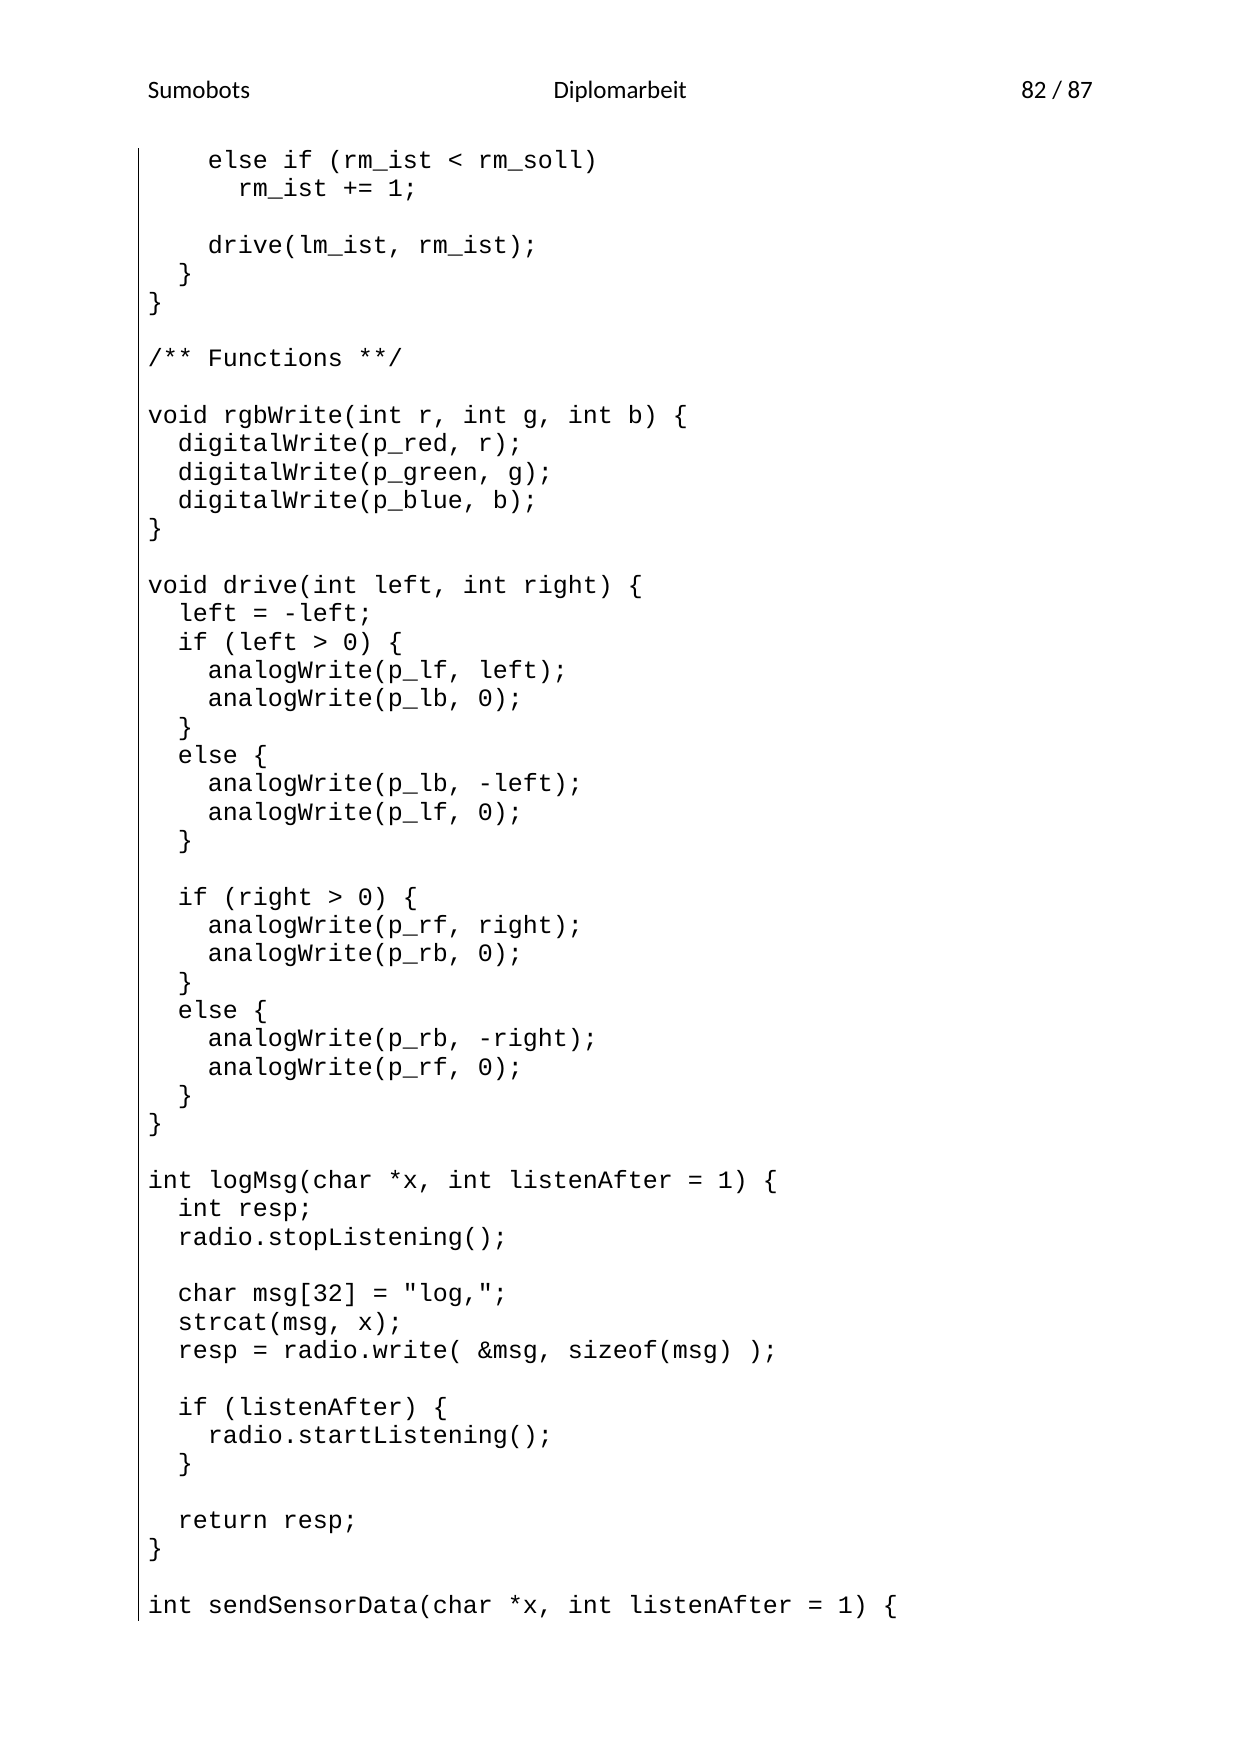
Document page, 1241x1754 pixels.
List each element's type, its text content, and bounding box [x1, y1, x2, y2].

text if (listenAfter) { [148, 1394, 1093, 1423]
text void drive(int left, int right) { [148, 573, 1093, 601]
text else if (rm_ist < rm_soll) [148, 148, 1093, 176]
text } [148, 289, 1093, 318]
text analogWrite(p_rf, 0); [148, 1054, 1093, 1083]
text } [148, 714, 1093, 743]
text analogWrite(p_lb, -left); [148, 771, 1093, 799]
text } [148, 1536, 1093, 1564]
text } [148, 828, 1093, 856]
text analogWrite(p_rb, -right); [148, 1026, 1093, 1054]
text if (left > 0) { [148, 629, 1093, 658]
text } [148, 969, 1093, 998]
text /** Functions **/ [148, 346, 1093, 374]
text int sendSensorData(char *x, int listenAfter = 1) { [148, 1593, 1093, 1621]
text analogWrite(p_lf, left); [148, 658, 1093, 686]
text void rgbWrite(int r, int g, int b) { [148, 403, 1093, 431]
text else { [148, 998, 1093, 1026]
text analogWrite(p_lb, 0); [148, 686, 1093, 714]
text } [148, 1111, 1093, 1139]
text analogWrite(p_rb, 0); [148, 941, 1093, 969]
text left = -left; [148, 601, 1093, 629]
text int resp; [148, 1196, 1093, 1224]
text else { [148, 743, 1093, 771]
text analogWrite(p_rf, right); [148, 913, 1093, 941]
text radio.stopListening(); [148, 1224, 1093, 1253]
text } [148, 1083, 1093, 1111]
text } [148, 1451, 1093, 1479]
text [148, 1338, 1093, 1366]
text drive(lm_ist, rm_ist); [148, 233, 1093, 261]
text } [148, 516, 1093, 544]
text char msg[32] = "log,"; [148, 1281, 1093, 1309]
text return resp; [148, 1508, 1093, 1536]
text analogWrite(p_lf, 0); [148, 799, 1093, 828]
text rm_ist += 1; [148, 176, 1093, 204]
text digitalWrite(p_red, r); [148, 431, 1093, 459]
text radio.startListening(); [148, 1423, 1093, 1451]
text } [148, 261, 1093, 289]
text int logMsg(char *x, int listenAfter = 1) { [148, 1168, 1093, 1196]
text strcat(msg, x); [148, 1309, 1093, 1338]
text if (right > 0) { [148, 884, 1093, 913]
text digitalWrite(p_green, g); [148, 459, 1093, 488]
text digitalWrite(p_blue, b); [148, 488, 1093, 516]
